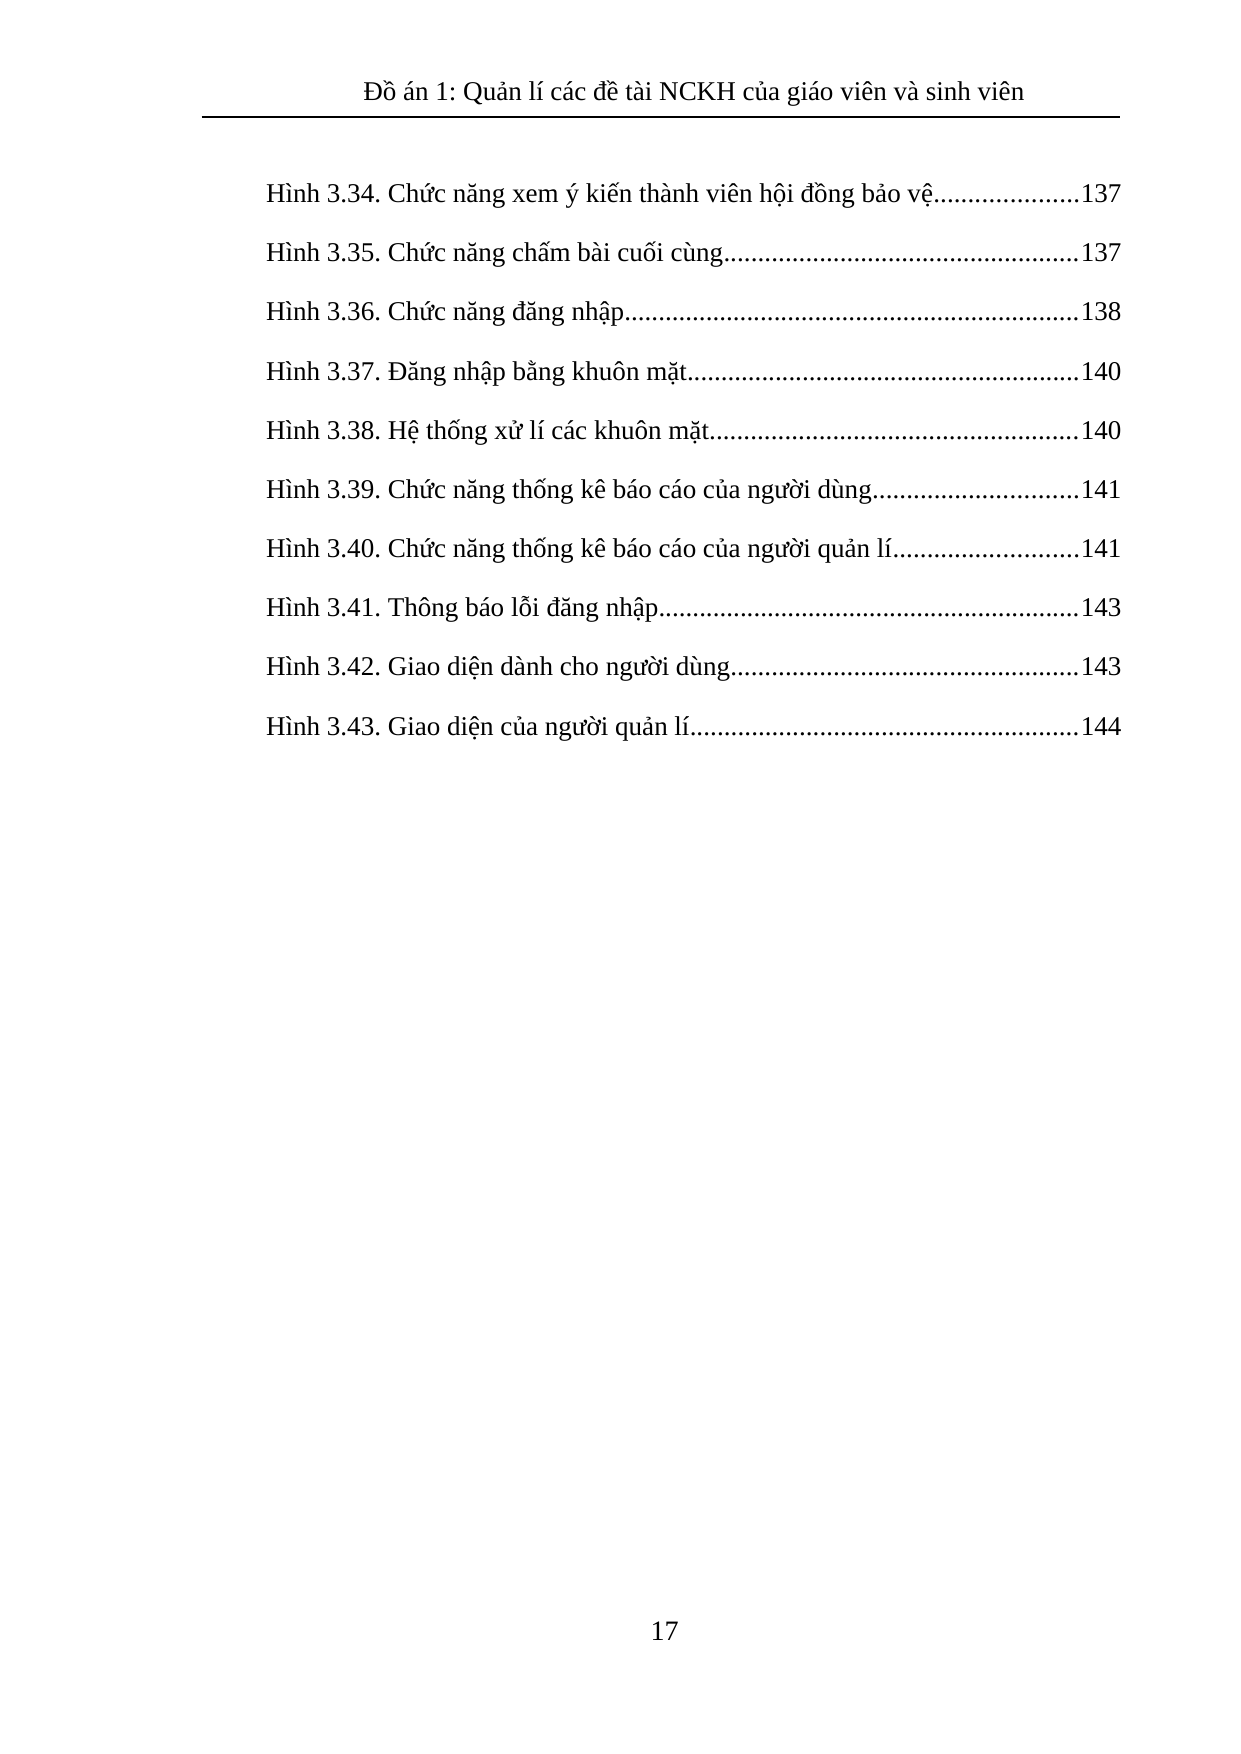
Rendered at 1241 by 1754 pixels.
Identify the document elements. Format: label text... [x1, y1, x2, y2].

list Hình 3.38. Hệ thống xử lí các khuôn mặt 140 [266, 414, 1122, 445]
list Hình 3.37. Đăng nhập bằng khuôn mặt 140 [266, 355, 1122, 386]
list Hình 3.43. Giao diện của người quản lí 144 [266, 710, 1122, 741]
list Hình 3.34. Chức năng xem ý kiến thành viên hội đồng bảo vệ 137 [266, 177, 1122, 208]
list Hình 3.40. Chức năng thống kê báo cáo của người quản lí 141 [266, 532, 1122, 563]
list Hình 3.36. Chức năng đăng nhập 138 [266, 296, 1122, 327]
list Hình 3.42. Giao diện dành cho người dùng 143 [266, 651, 1122, 682]
list Hình 3.41. Thông báo lỗi đăng nhập 143 [266, 591, 1122, 622]
list Hình 3.35. Chức năng chấm bài cuối cùng 137 [266, 236, 1122, 267]
list Hình 3.39. Chức năng thống kê báo cáo của người dùng 141 [266, 473, 1122, 504]
